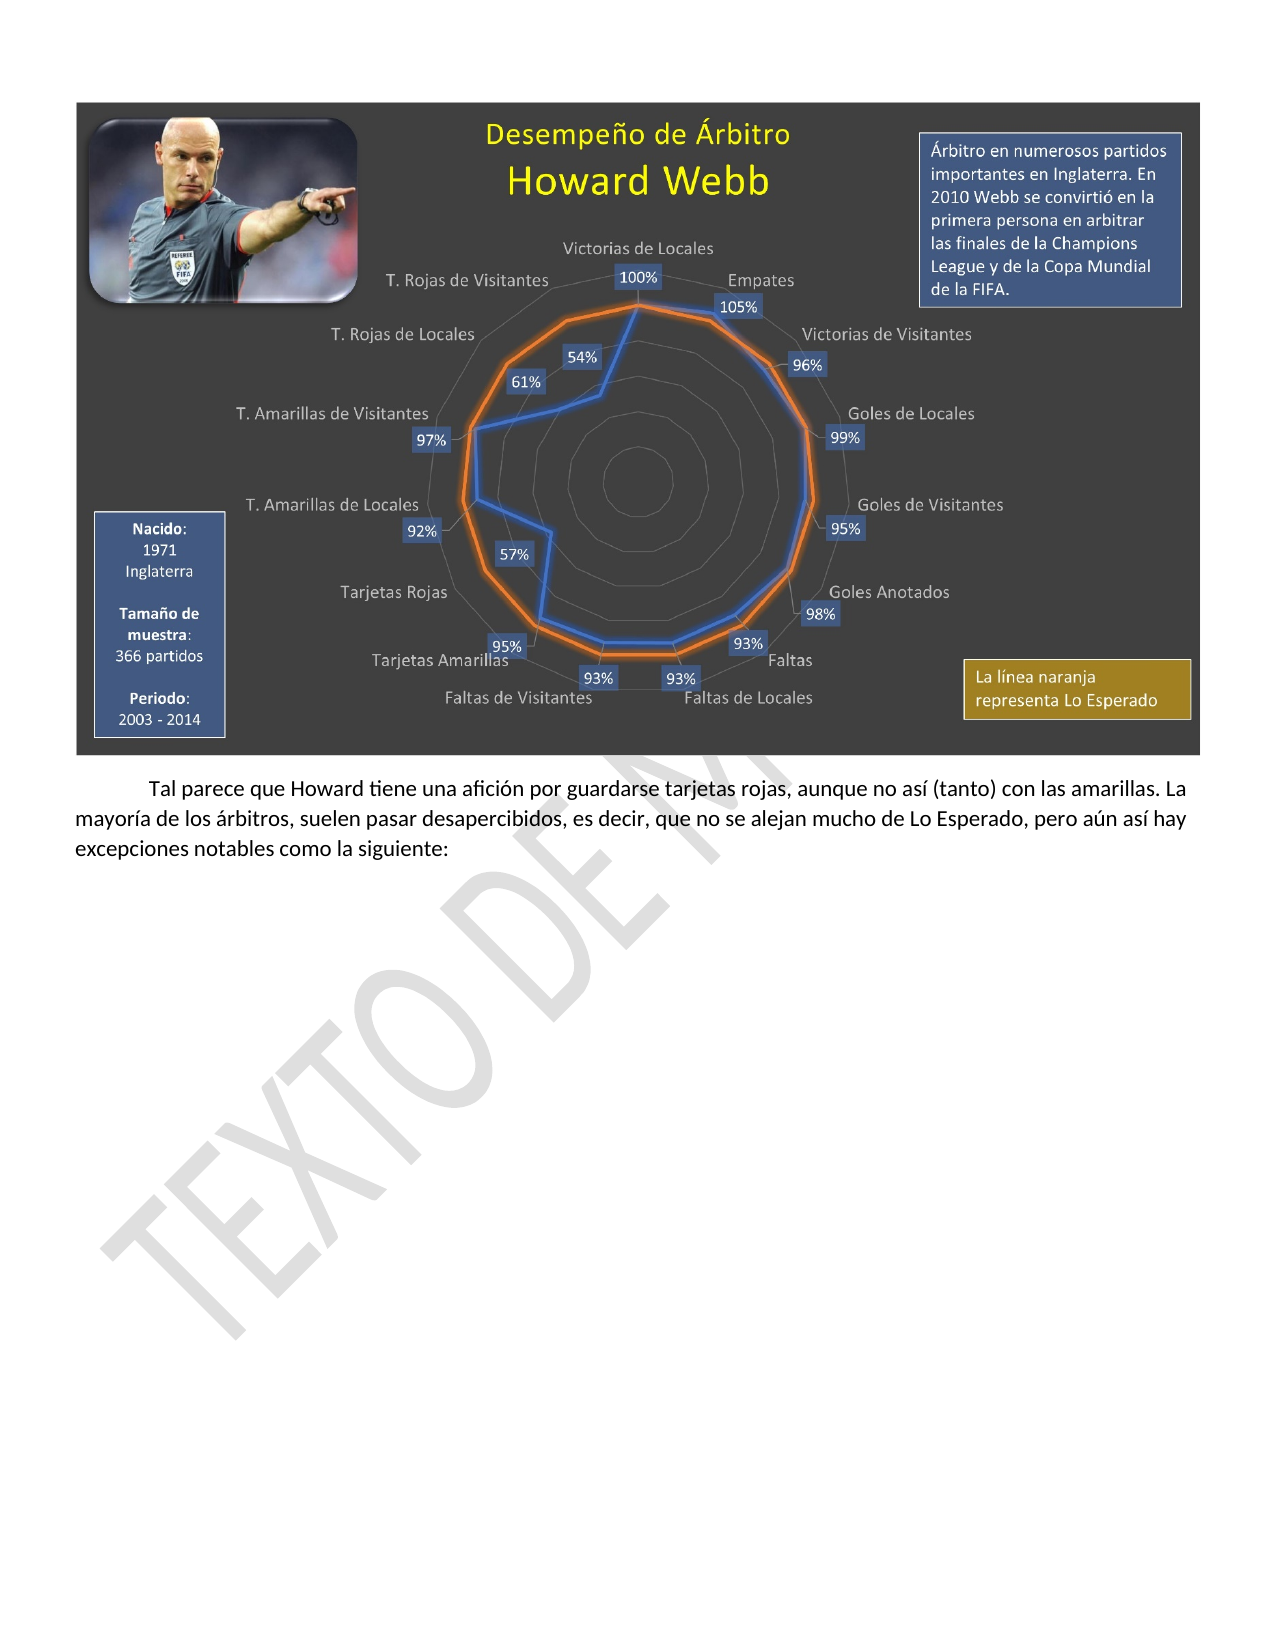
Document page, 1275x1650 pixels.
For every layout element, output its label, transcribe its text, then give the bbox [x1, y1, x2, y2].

text Tal parece que Howard tiene una afición por guardarse tarjetas rojas, aunque no así (tanto) con las amarillas. La mayoría de los árbitros, suelen pasar desapercibidos, es decir, que no se alejan mucho de Lo Esperado, pero aún así hay excepciones notables como la siguiente: [75, 774, 1200, 862]
picture [75, 101, 1200, 756]
